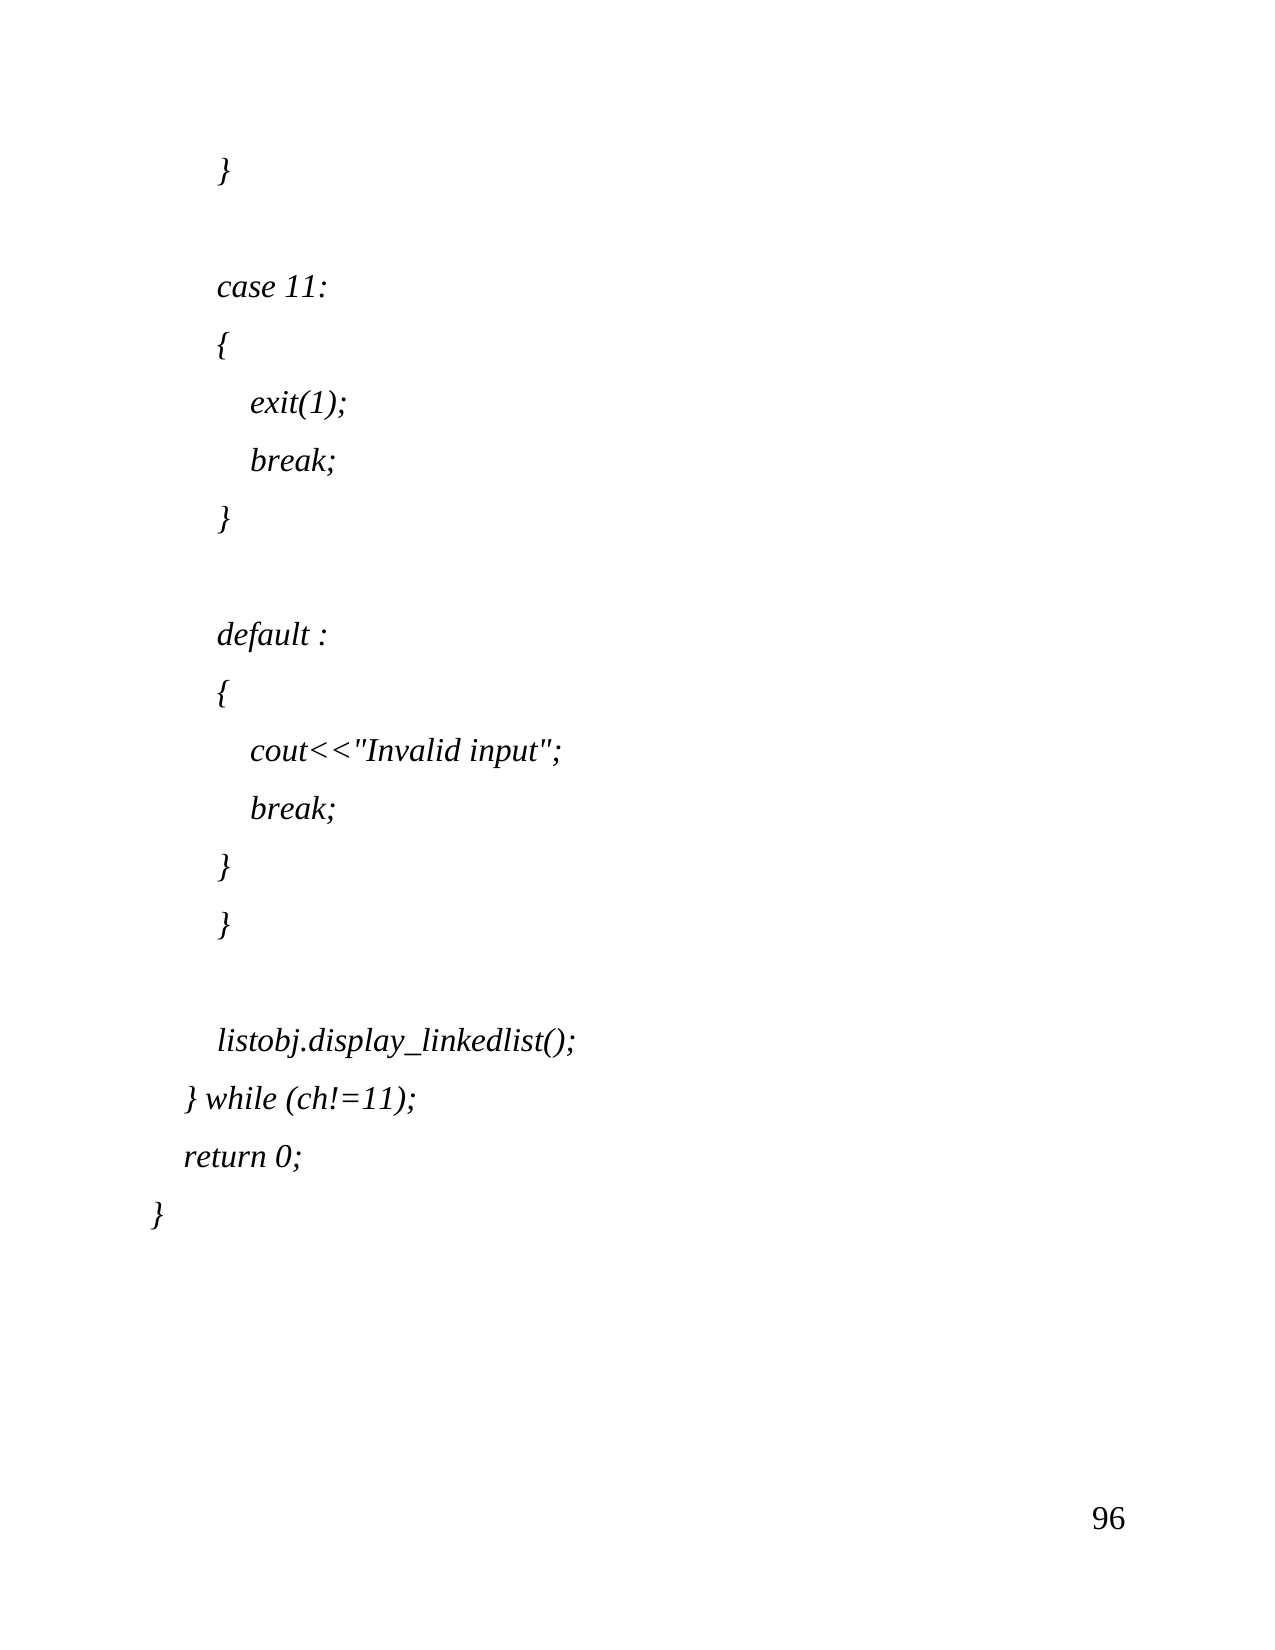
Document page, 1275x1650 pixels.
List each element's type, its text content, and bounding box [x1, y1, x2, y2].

text } [150, 150, 1125, 188]
text listobj.display_linkedlist(); [150, 1020, 1125, 1059]
text default : [150, 614, 1125, 652]
text break; [150, 788, 1125, 827]
text exit(1); [150, 382, 1125, 420]
text cout<<"Invalid input"; [150, 730, 1125, 768]
text { [150, 324, 1125, 362]
text } [150, 904, 1125, 943]
text { [150, 672, 1125, 711]
text } [150, 498, 1125, 536]
text break; [150, 440, 1125, 478]
text } while (ch!=11); [150, 1078, 1125, 1117]
text case 11: [150, 266, 1125, 304]
text return 0; [150, 1136, 1125, 1175]
text } [150, 846, 1125, 884]
text } [150, 1194, 1125, 1233]
